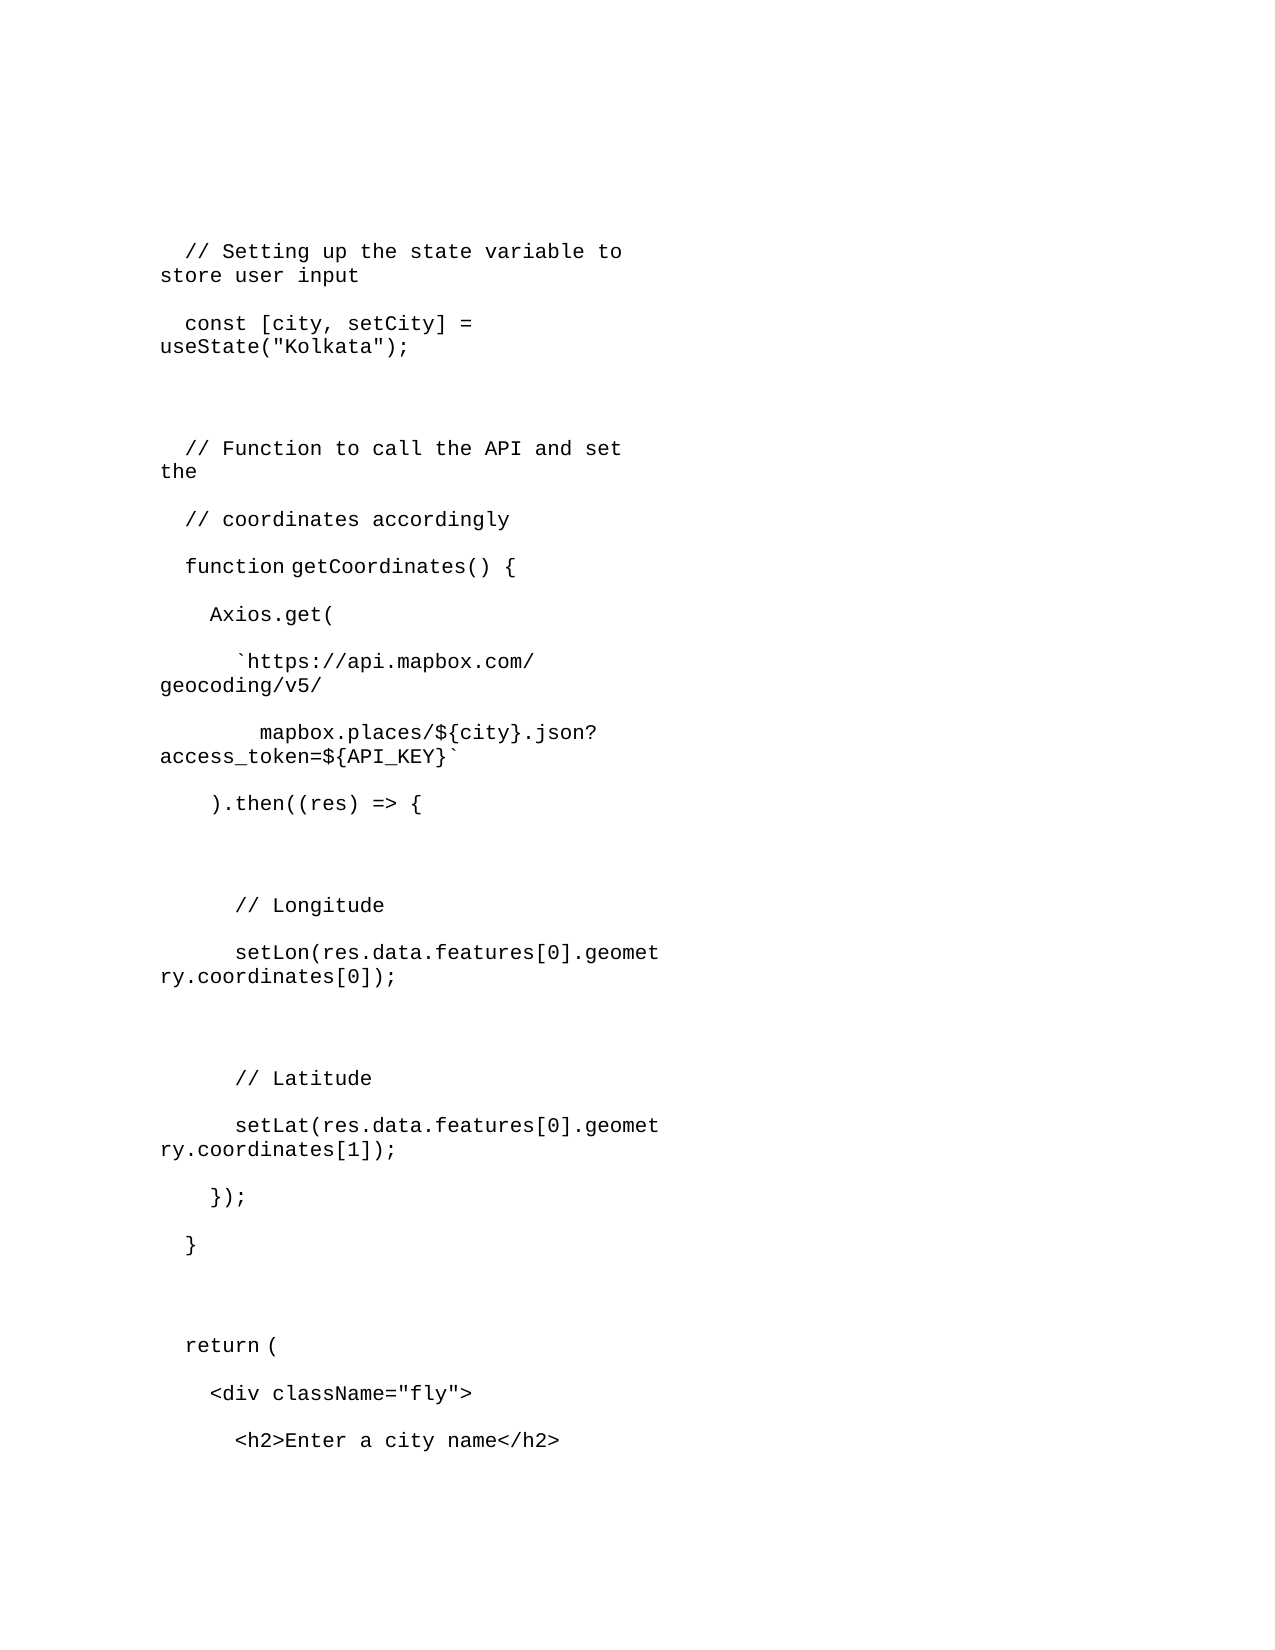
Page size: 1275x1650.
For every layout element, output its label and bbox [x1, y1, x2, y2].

table_header [150, 150, 677, 1491]
